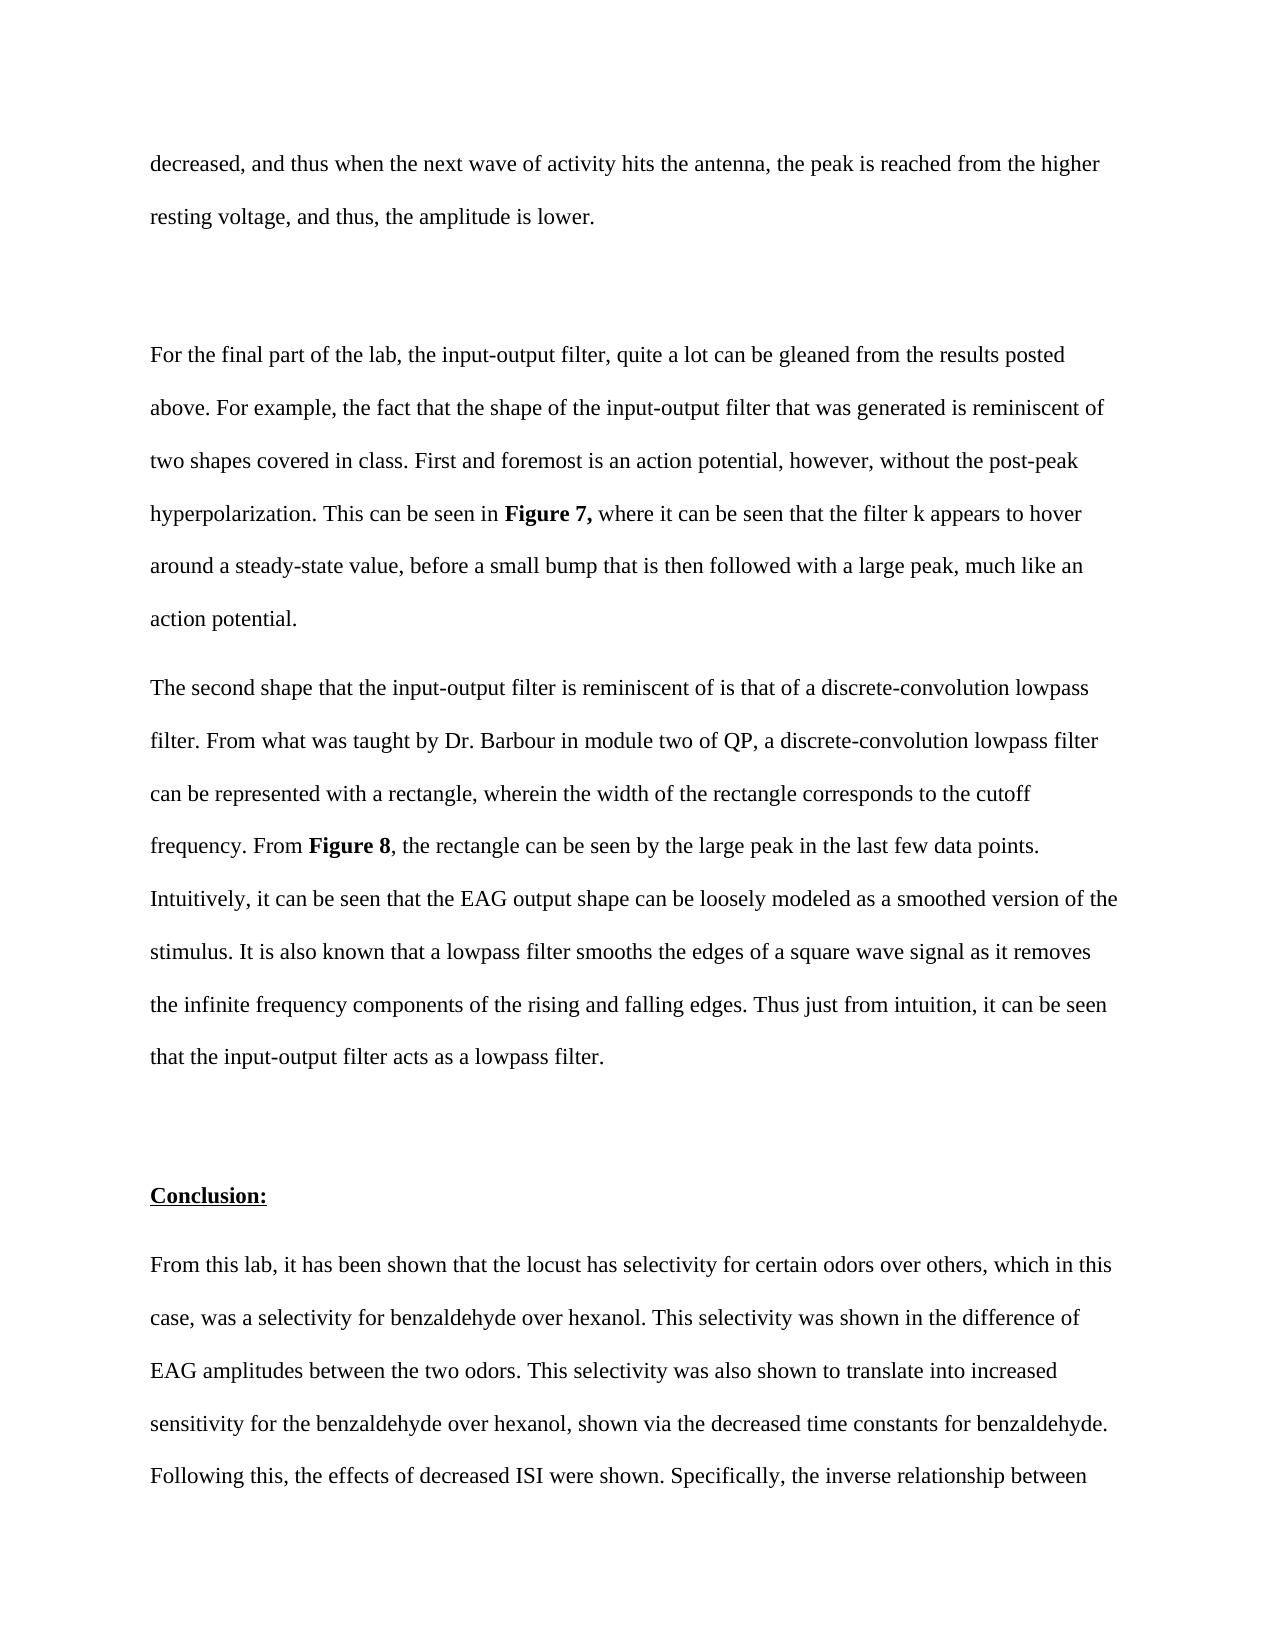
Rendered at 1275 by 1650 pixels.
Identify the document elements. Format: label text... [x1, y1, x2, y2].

text Conclusion: [150, 1182, 1125, 1208]
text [150, 1251, 1125, 1489]
text The second shape that the input-output filter is reminiscent of is that of a discrete-convolution lowpass filter. From what was taught by Dr. Barbour in module two of QP, a discrete-convolution lowpass filter can be represented with a rectangle, wherein the width of the rectangle corresponds to the cutoff frequency. From Figure 8, the rectangle can be seen by the large peak in the last few data points. Intuitively, it can be seen that the EAG output shape can be loosely modeled as a smoothed version of the stimulus. It is also known that a lowpass filter smooths the edges of a square wave signal as it removes the infinite frequency components of the rising and falling edges. Thus just from intuition, it can be seen that the input-output filter acts as a lowpass filter. [150, 674, 1125, 1070]
text For the final part of the lab, the input-output filter, quite a lot can be gleaned from the results posted above. For example, the fact that the shape of the input-output filter that was generated is reminiscent of two shapes covered in class. First and foremost is an action potential, however, without the post-peak hyperpolarization. This can be seen in Figure 7, where it can be seen that the filter k appears to hover around a steady-state value, before a small bump that is then followed with a large peak, much like an action potential. [150, 341, 1125, 631]
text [150, 150, 1125, 229]
